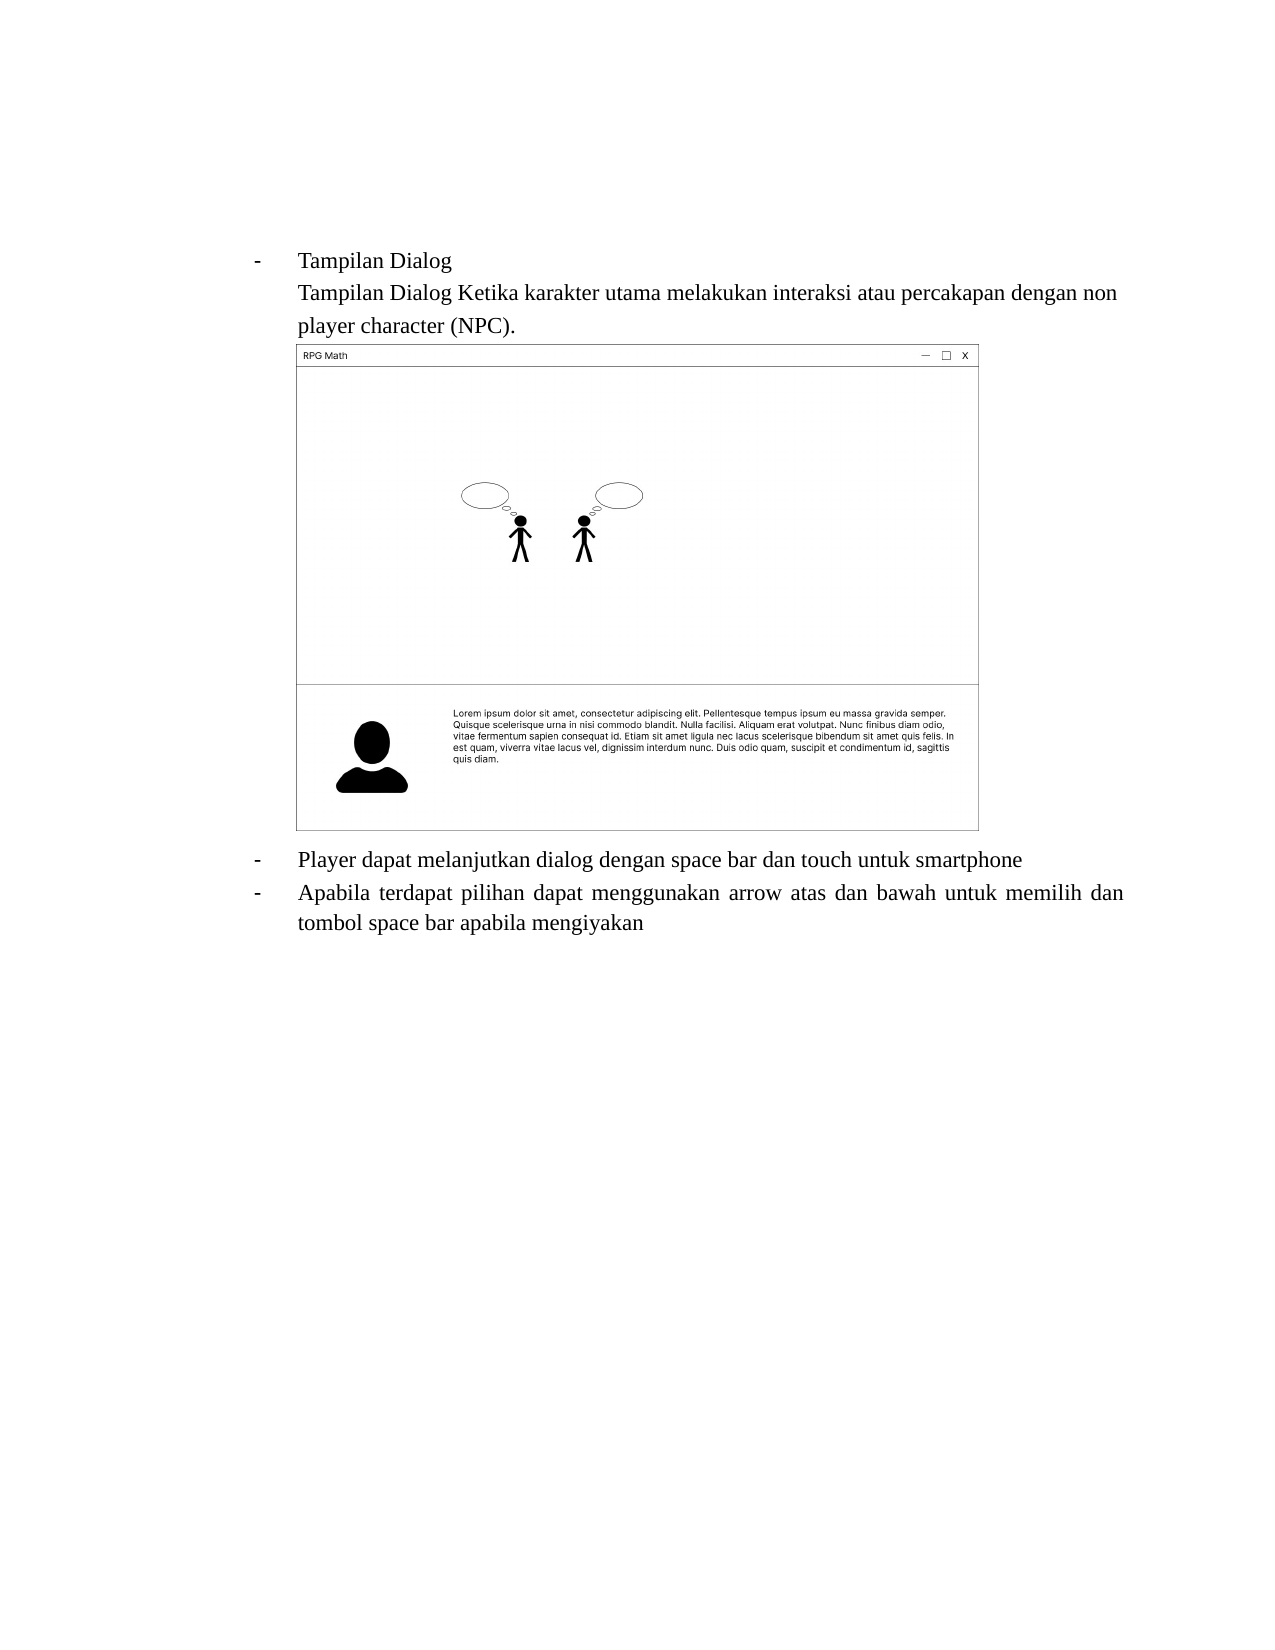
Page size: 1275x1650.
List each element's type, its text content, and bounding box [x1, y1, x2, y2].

list Tampilan Dialog [253, 247, 1123, 273]
list Apabila terdapat pilihan dapat menggunakan arrow atas dan bawah untuk memilih dan tombol space bar apabila mengiyakan [253, 879, 1125, 935]
picture [296, 344, 979, 831]
list Tampilan Dialog Ketika karakter utama melakukan interaksi atau percakapan dengan non player character (NPC). [298, 279, 1123, 338]
list Player dapat melanjutkan dialog dengan space bar dan touch untuk smartphone [253, 846, 1125, 873]
